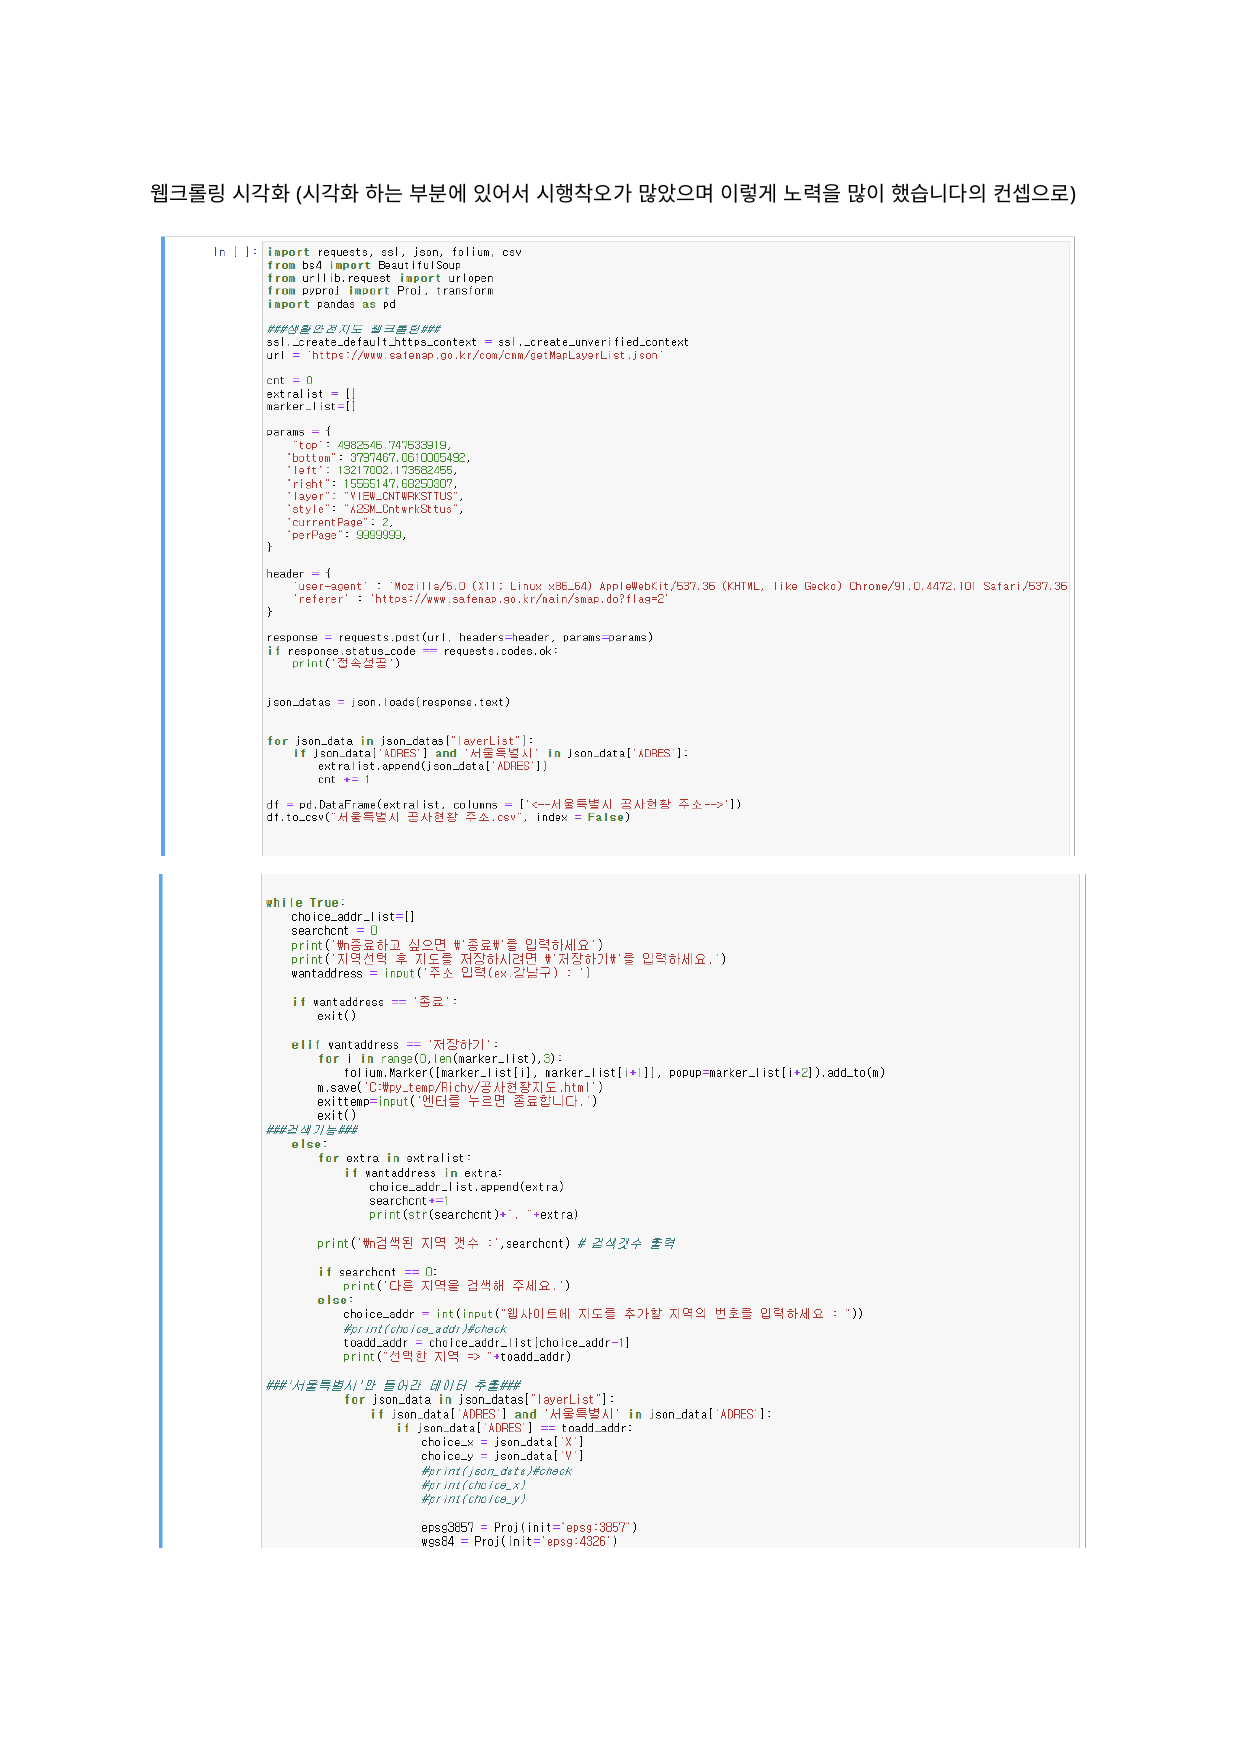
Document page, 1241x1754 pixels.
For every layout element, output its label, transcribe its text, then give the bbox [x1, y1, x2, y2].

picture [150, 226, 1080, 856]
picture [150, 874, 1091, 1548]
text 웹크롤링 시각화 (시각화 하는 부분에 있어서 시행착오가 많았으며 이렇게 노력을 많이 했습니다의 컨셉으로) [150, 177, 1090, 207]
